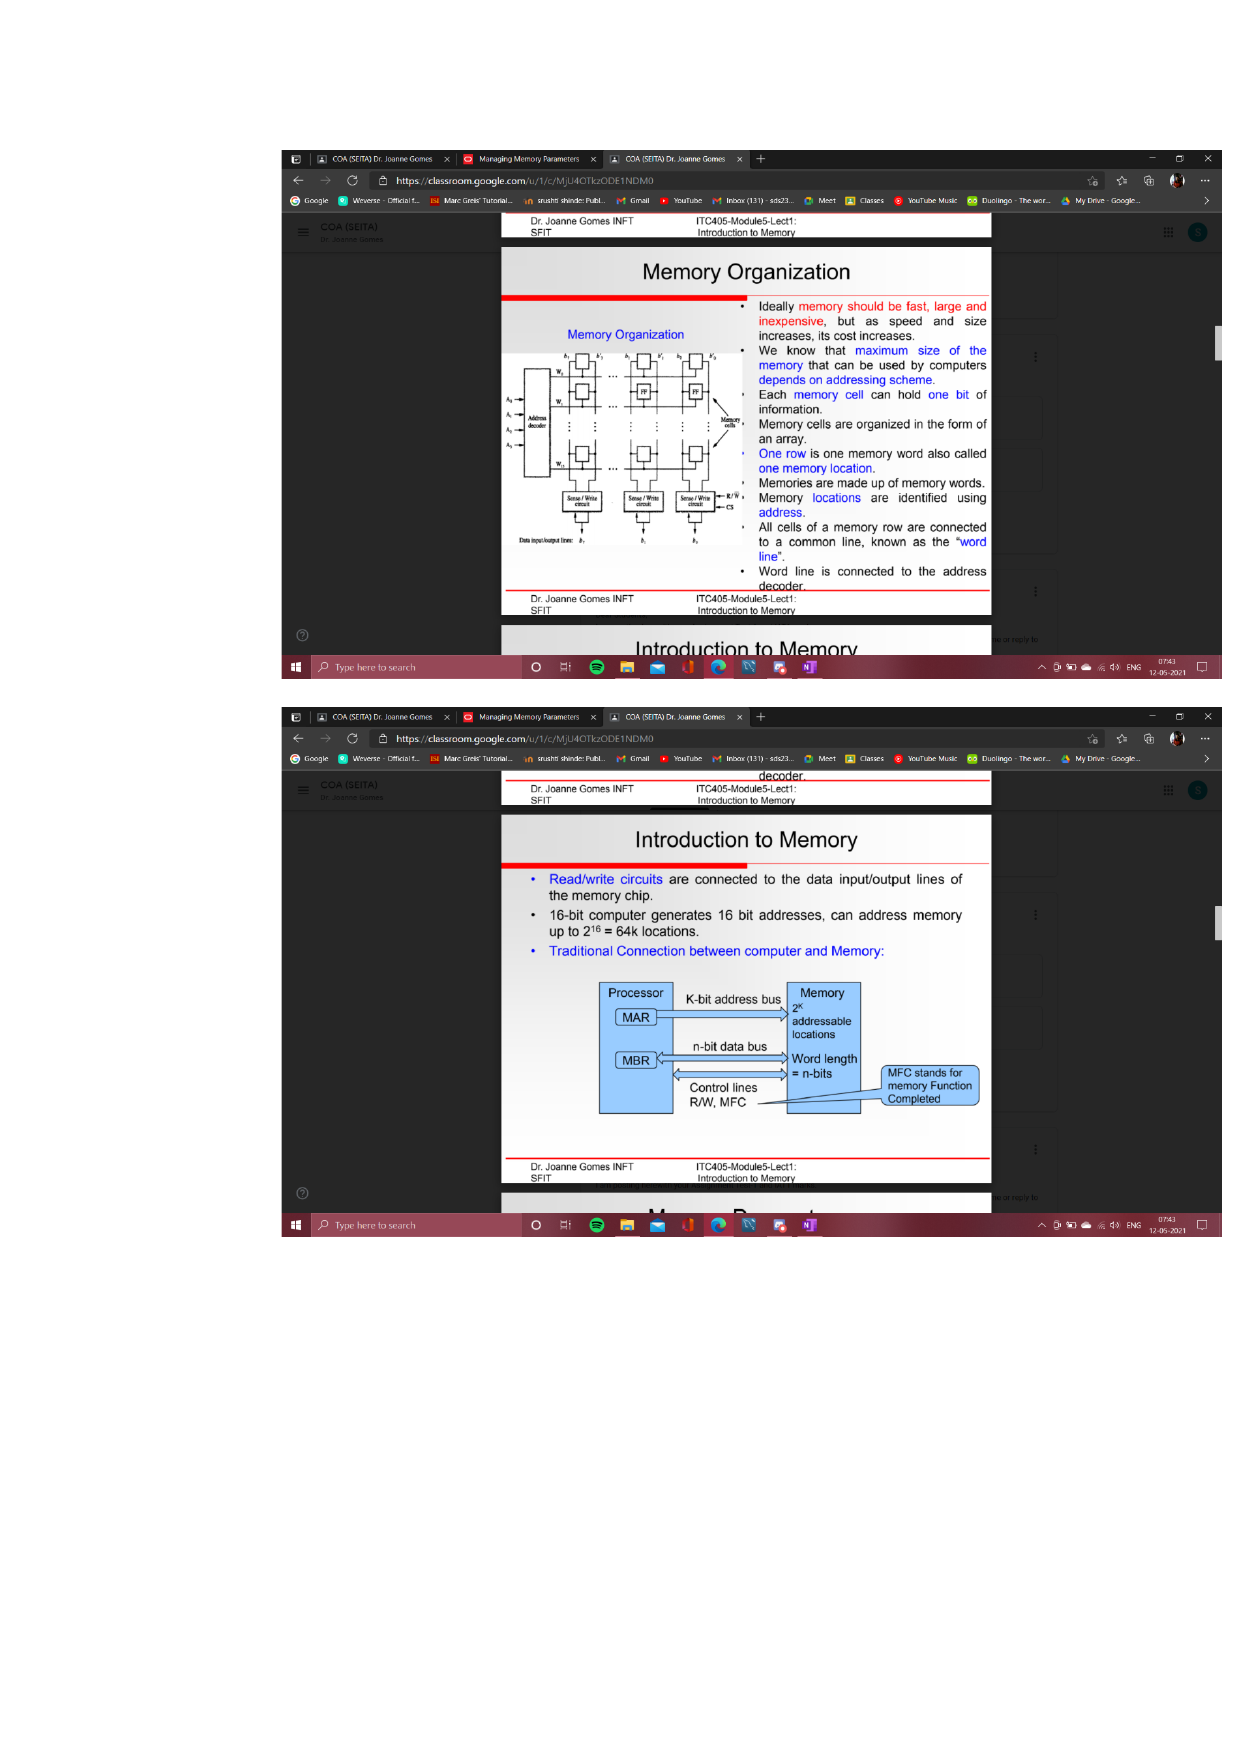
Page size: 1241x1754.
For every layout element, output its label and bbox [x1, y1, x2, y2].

picture [281, 707, 1222, 1237]
picture [281, 150, 1222, 679]
